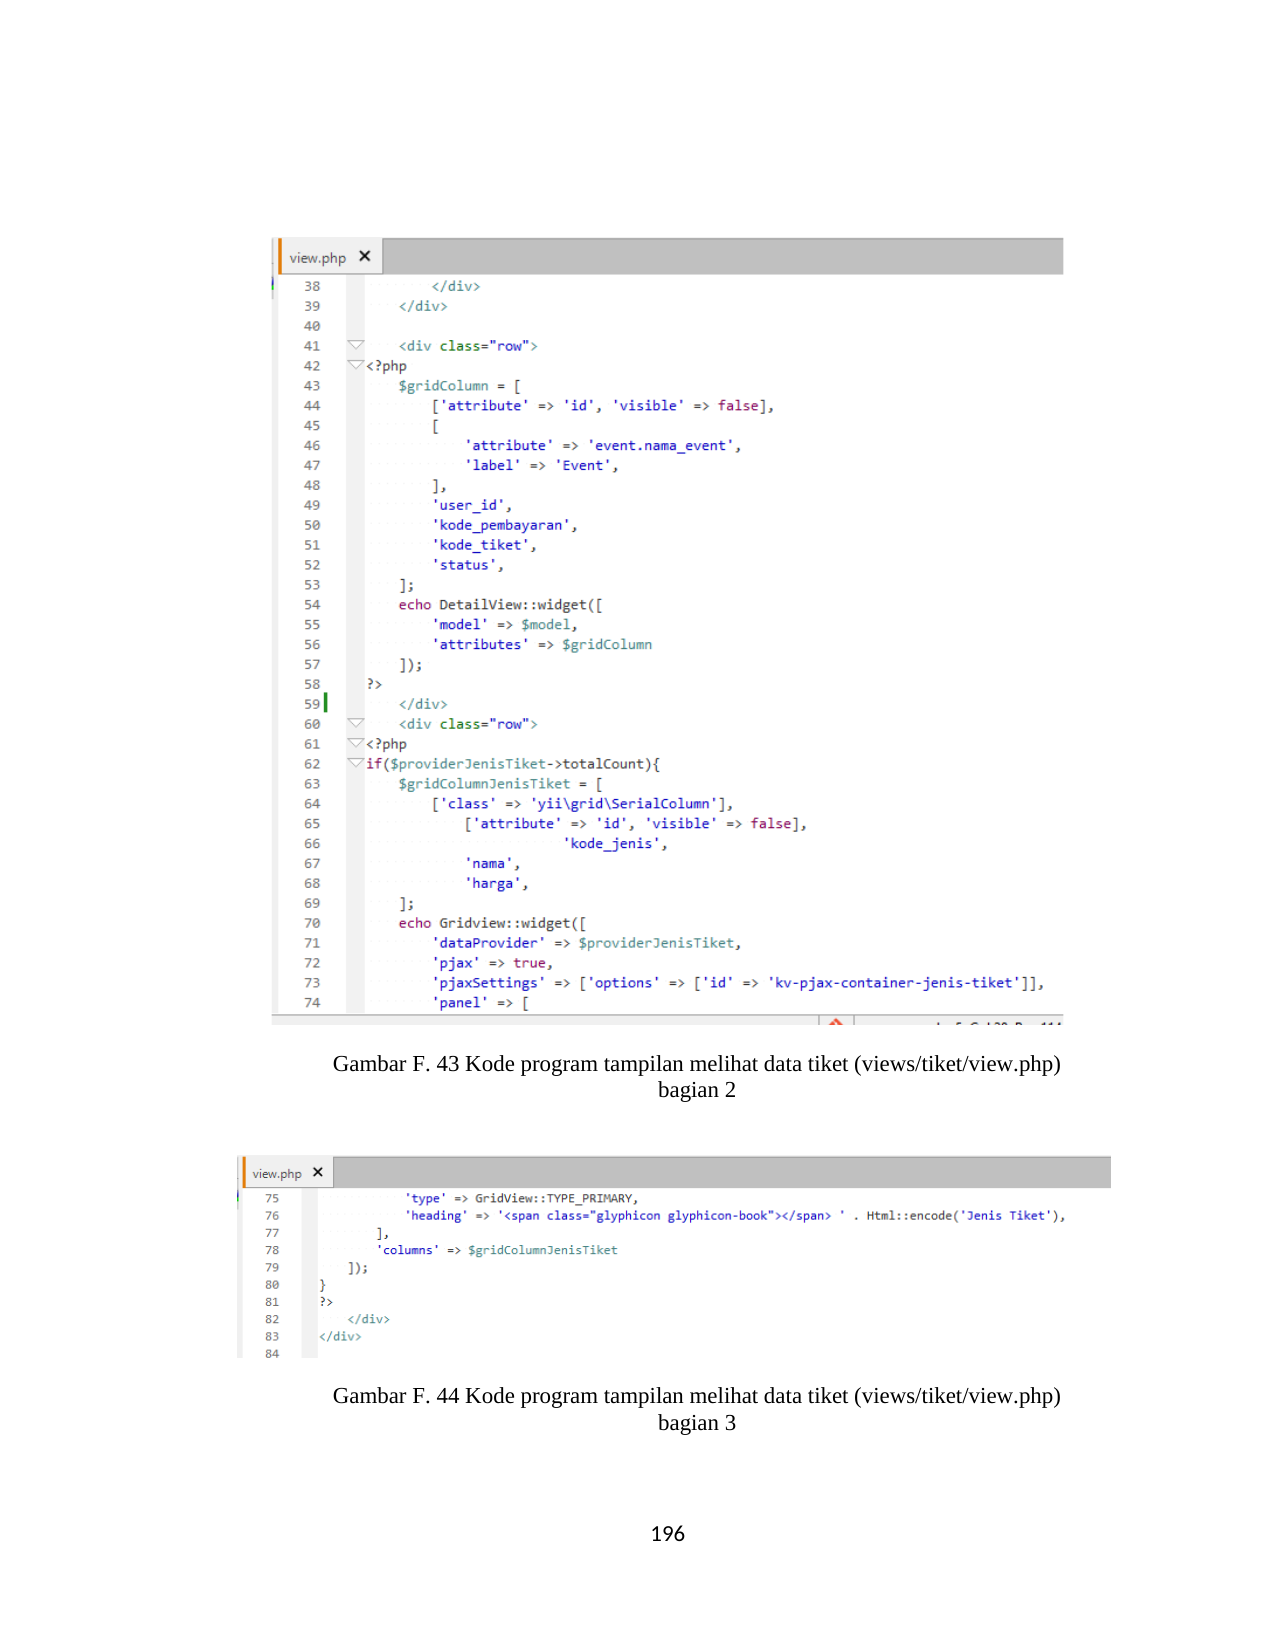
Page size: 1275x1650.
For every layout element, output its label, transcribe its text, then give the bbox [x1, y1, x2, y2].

text bagian 3 [237, 1409, 1098, 1435]
text bagian 2 [237, 1076, 1098, 1102]
picture [237, 1155, 1111, 1358]
picture [271, 237, 1064, 1025]
